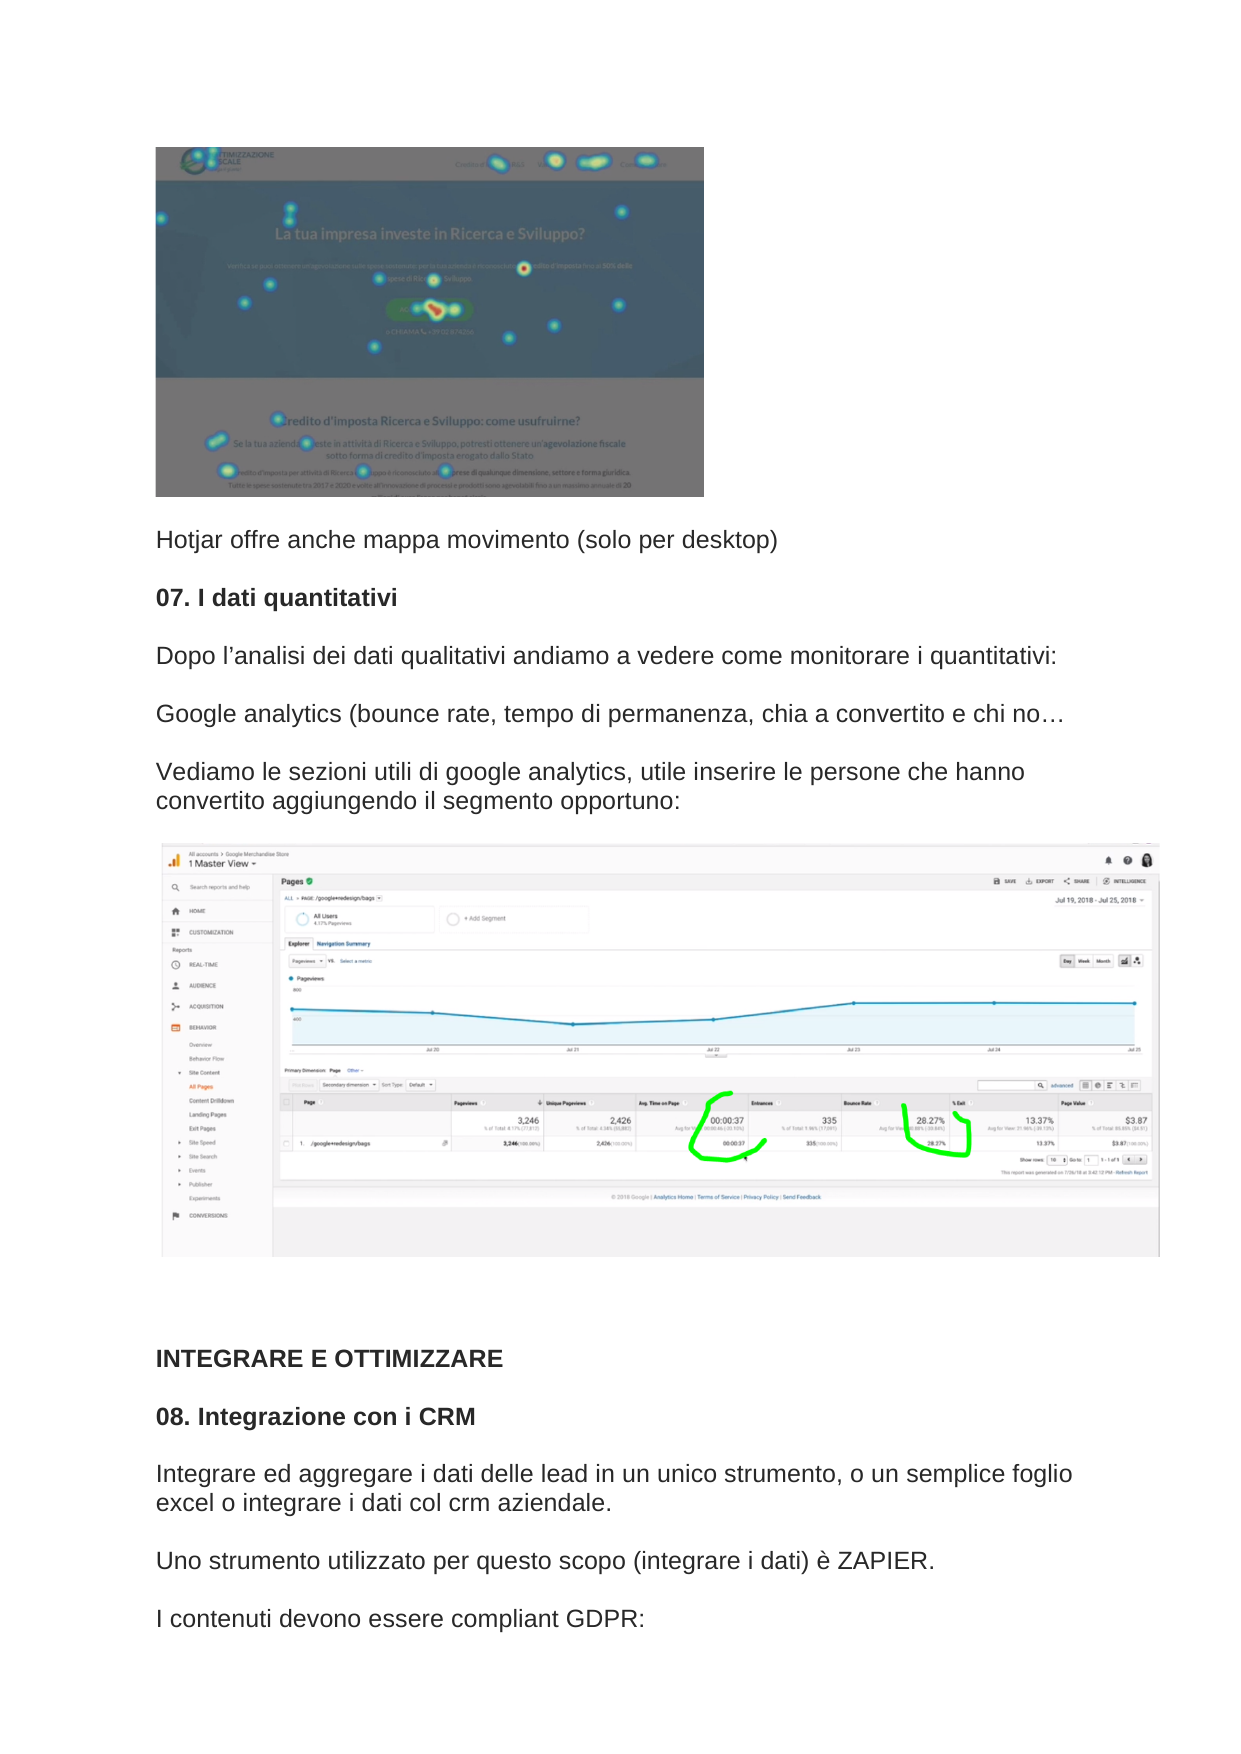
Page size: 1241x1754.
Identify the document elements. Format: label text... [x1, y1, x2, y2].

text 08. Integrazione con i CRM [156, 1401, 1122, 1430]
text Google analytics (bounce rate, tempo di permanenza, chia a convertito e chi no… [156, 699, 1122, 728]
text Uno strumento utilizzato per questo scopo (integrare i dati) è ZAPIER. [156, 1546, 1122, 1575]
text INTEGRARE E OTTIMIZZARE [156, 1343, 1122, 1372]
text Integrare ed aggregare i dati delle lead in un unico strumento, o un semplice foglio excel o integrare i dati col crm aziendale. [156, 1459, 1122, 1517]
text I contenuti devono essere compliant GDPR: [156, 1604, 1122, 1633]
text Hotjar offre anche mappa movimento (solo per desktop) [156, 525, 1122, 554]
text Vediamo le sezioni utili di google analytics, utile inserire le persone che hanno convertito aggiungendo il segmento opportuno: [156, 757, 1122, 814]
picture [155, 147, 704, 497]
picture [155, 843, 1160, 1257]
text Dopo l’analisi dei dati qualitativi andiamo a vedere come monitorare i quantitativi: [156, 641, 1122, 670]
text 07. I dati quantitativi [156, 583, 1122, 612]
